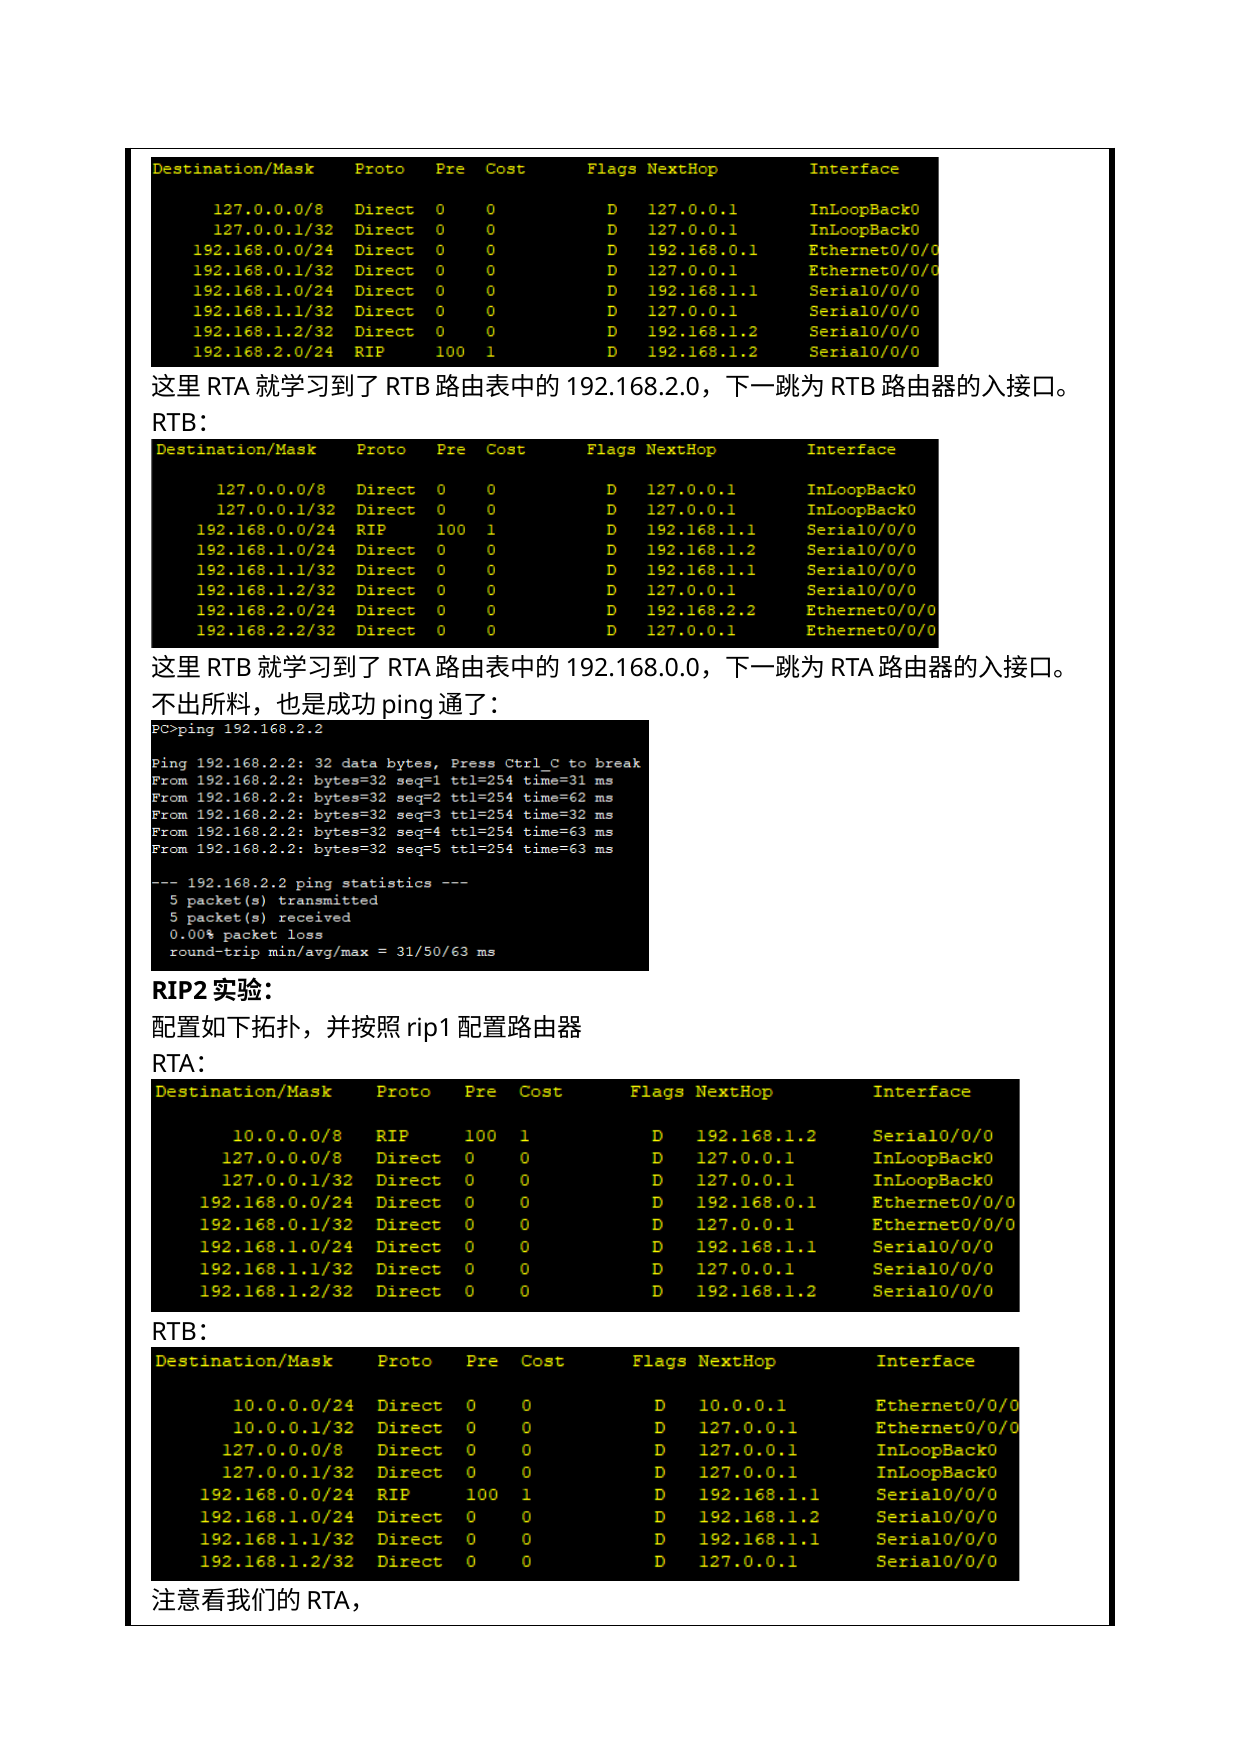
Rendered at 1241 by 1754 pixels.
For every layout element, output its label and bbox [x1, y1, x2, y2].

picture [151, 1079, 1020, 1312]
picture [151, 720, 649, 971]
picture [151, 157, 939, 367]
picture [151, 439, 939, 648]
table_cell [131, 149, 1109, 1625]
picture [151, 1347, 1020, 1581]
